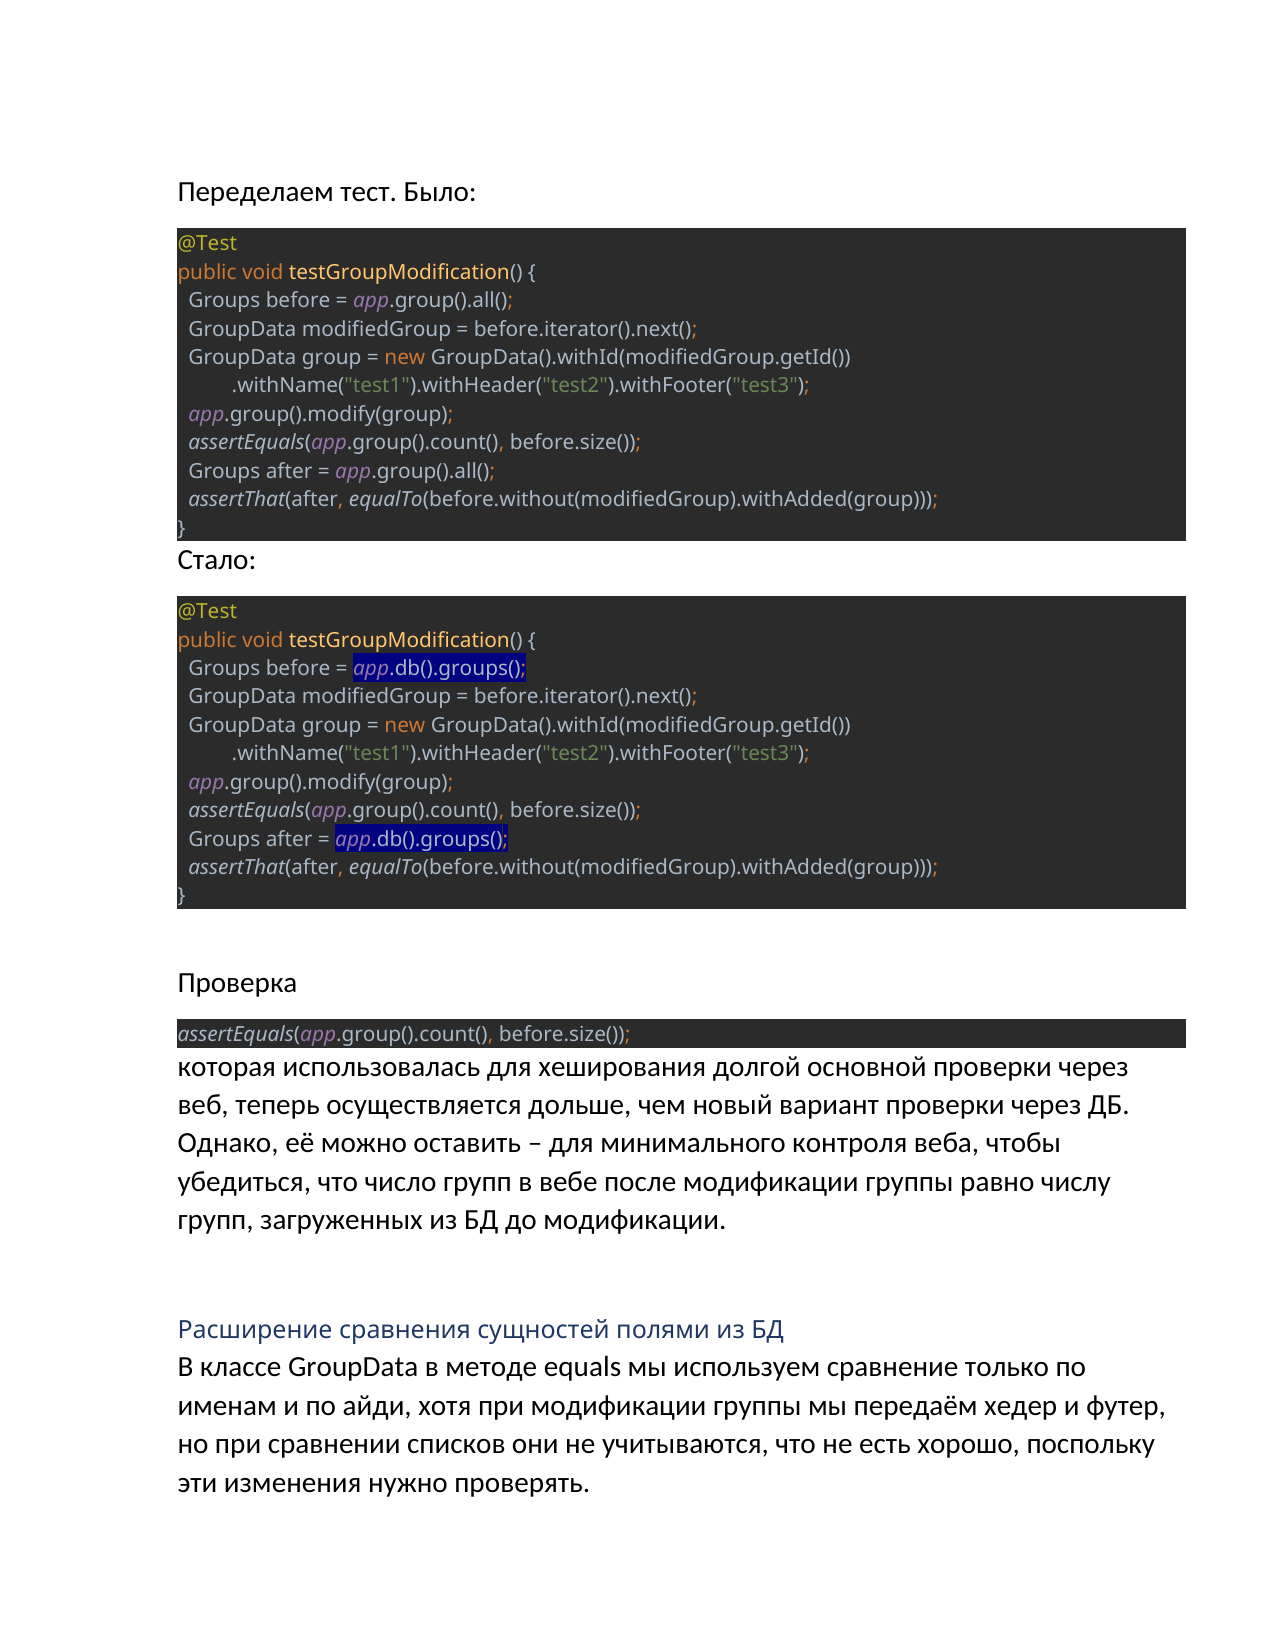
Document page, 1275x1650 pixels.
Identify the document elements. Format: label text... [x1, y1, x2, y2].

subtitle Расширение сравнения сущностей полями из БД [177, 1312, 1186, 1346]
text @Test public void testGroupModification() { Groups before = app.db().groups(); GroupData modifiedGroup = before.iterator().next(); GroupData group = new GroupData().withId(modifiedGroup.getId()) .withName("test1").withHeader("test2").withFooter("test3"); app.group().modify(group); assertEquals(app.group().count(), before.size()); Groups after = app.db().groups(); assertThat(after, equalTo(before.without(modifiedGroup).withAdded(group))); } [177, 596, 1186, 909]
text В классе GroupData в методе equals мы используем сравнение только по именам и по айди, хотя при модификации группы мы передаём хедер и футер, но при сравнении списков они не учитываются, что не есть хорошо, поспольку эти изменения нужно проверять. [177, 1348, 1186, 1499]
text Стало: [177, 541, 1186, 577]
text assertEquals(app.group().count(), before.size()); [177, 1019, 1186, 1048]
text Проверка [177, 964, 1186, 1000]
text которая использовалась для хеширования долгой основной проверки через веб, теперь осуществляется дольше, чем новый вариант проверки через ДБ. Однако, её можно оставить – для минимального контроля веба, чтобы убедиться, что число групп в вебе после модификации группы равно числу групп, загруженных из БД до модификации. [177, 1048, 1186, 1237]
text Переделаем тест. Было: [177, 173, 1186, 209]
text @Test public void testGroupModification() { Groups before = app.group().all(); GroupData modifiedGroup = before.iterator().next(); GroupData group = new GroupData().withId(modifiedGroup.getId()) .withName("test1").withHeader("test2").withFooter("test3"); app.group().modify(group); assertEquals(app.group().count(), before.size()); Groups after = app.group().all(); assertThat(after, equalTo(before.without(modifiedGroup).withAdded(group))); } [177, 228, 1186, 541]
